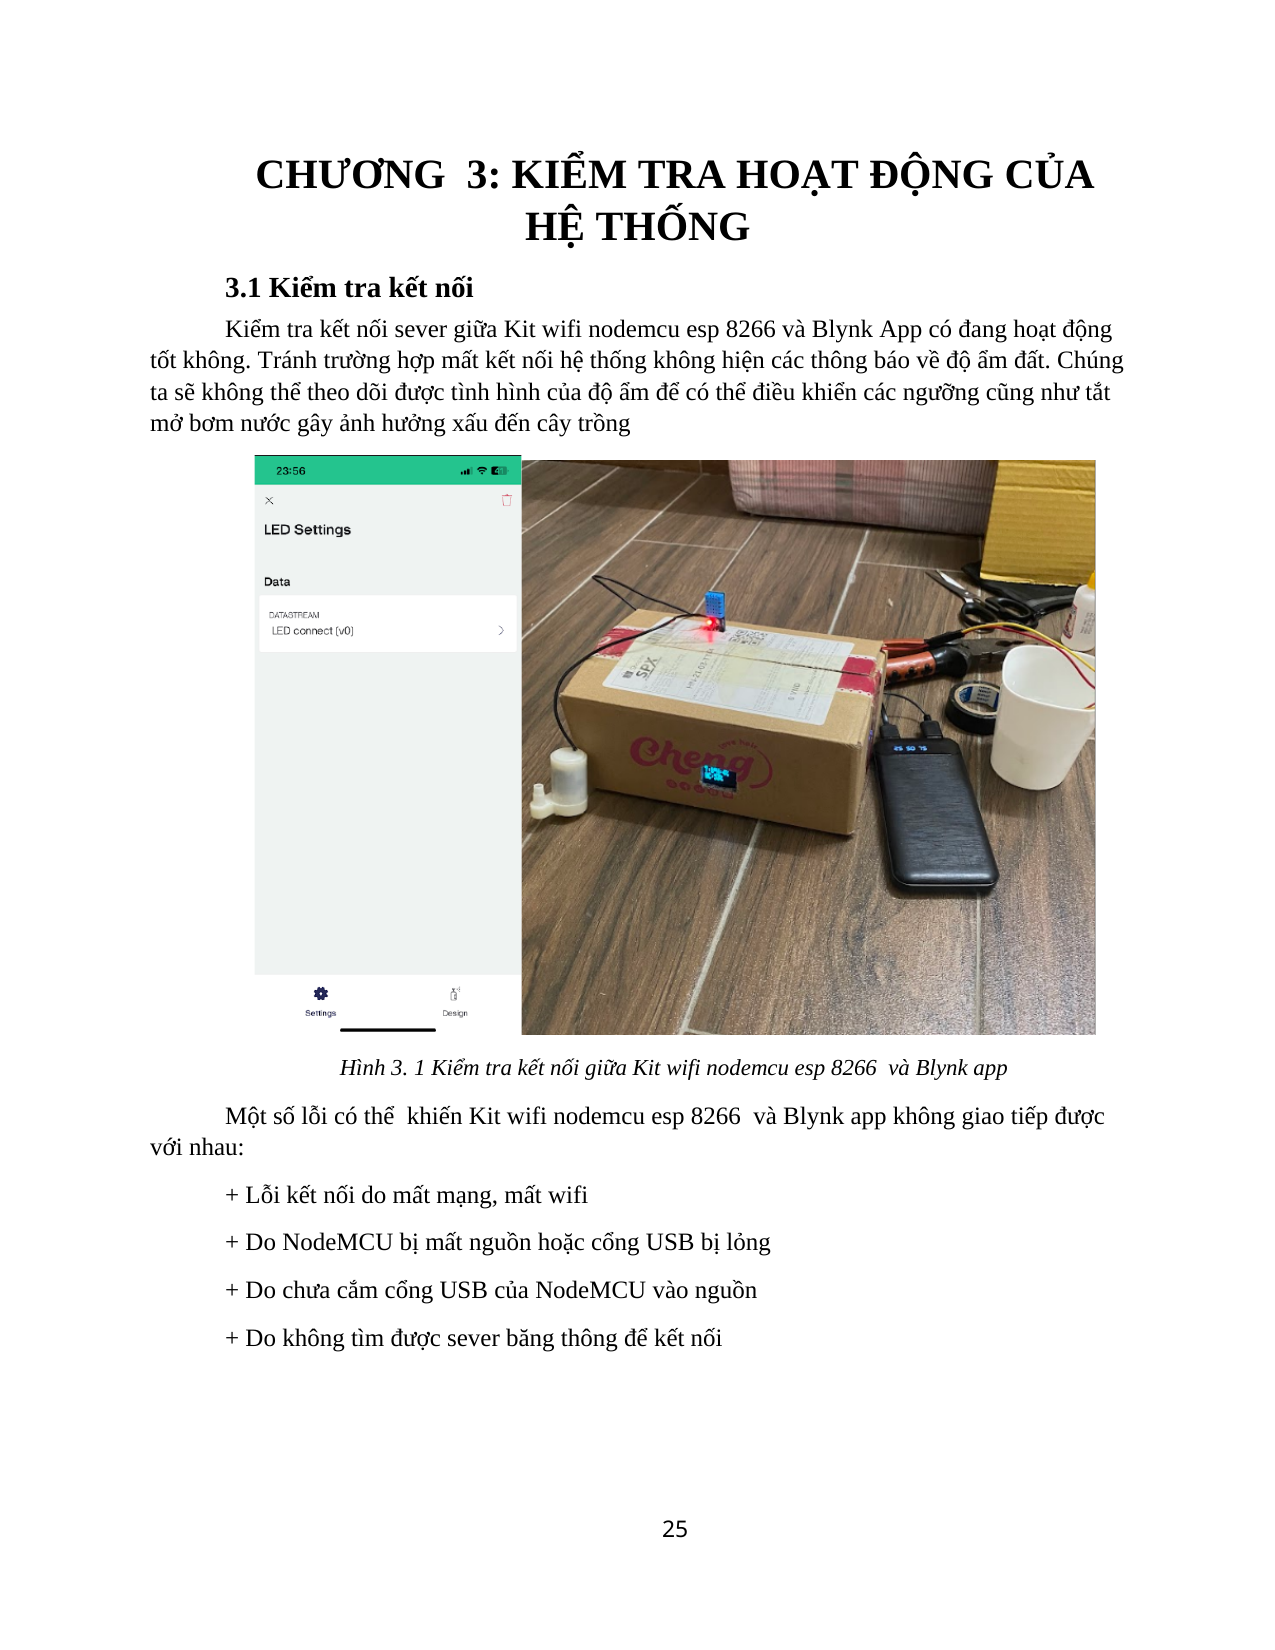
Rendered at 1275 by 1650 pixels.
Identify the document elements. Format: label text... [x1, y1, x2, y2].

subtitle CHƯƠNG 3: KIỂM TRA HOẠT ĐỘNG CỦA HỆ THỐNG [150, 150, 1125, 249]
text + Do không tìm được sever băng thông để kết nối [150, 1323, 1125, 1352]
text + Lỗi kết nối do mất mạng, mất wifi [150, 1180, 1125, 1208]
text Kiểm tra kết nối sever giữa Kit wifi nodemcu esp 8266 và Blynk App có đang hoạt động tốt không. Tránh trường hợp mất kết nối hệ thống không hiện các thông báo về độ ẩm đất. Chúng ta sẽ không thể theo dõi được tình hình của độ ẩm để có thể điều khiển các ngưỡng cũng như tắt mở bơm nước gây ảnh hưởng xấu đến cây trồng [150, 314, 1125, 436]
text + Do NodeMCU bị mất nguồn hoặc cổng USB bị lỏng [150, 1227, 1125, 1256]
picture [254, 455, 1096, 1035]
text + Do chưa cắm cổng USB của NodeMCU vào nguồn [150, 1275, 1125, 1304]
text Một số lỗi có thể khiến Kit wifi nodemcu esp 8266 và Blynk app không giao tiếp được với nhau: [150, 1101, 1125, 1161]
subtitle 3.1 Kiểm tra kết nối [150, 270, 1125, 303]
text Hình 3. 1 Kiểm tra kết nối giữa Kit wifi nodemcu esp 8266 và Blynk app [150, 1054, 1125, 1080]
